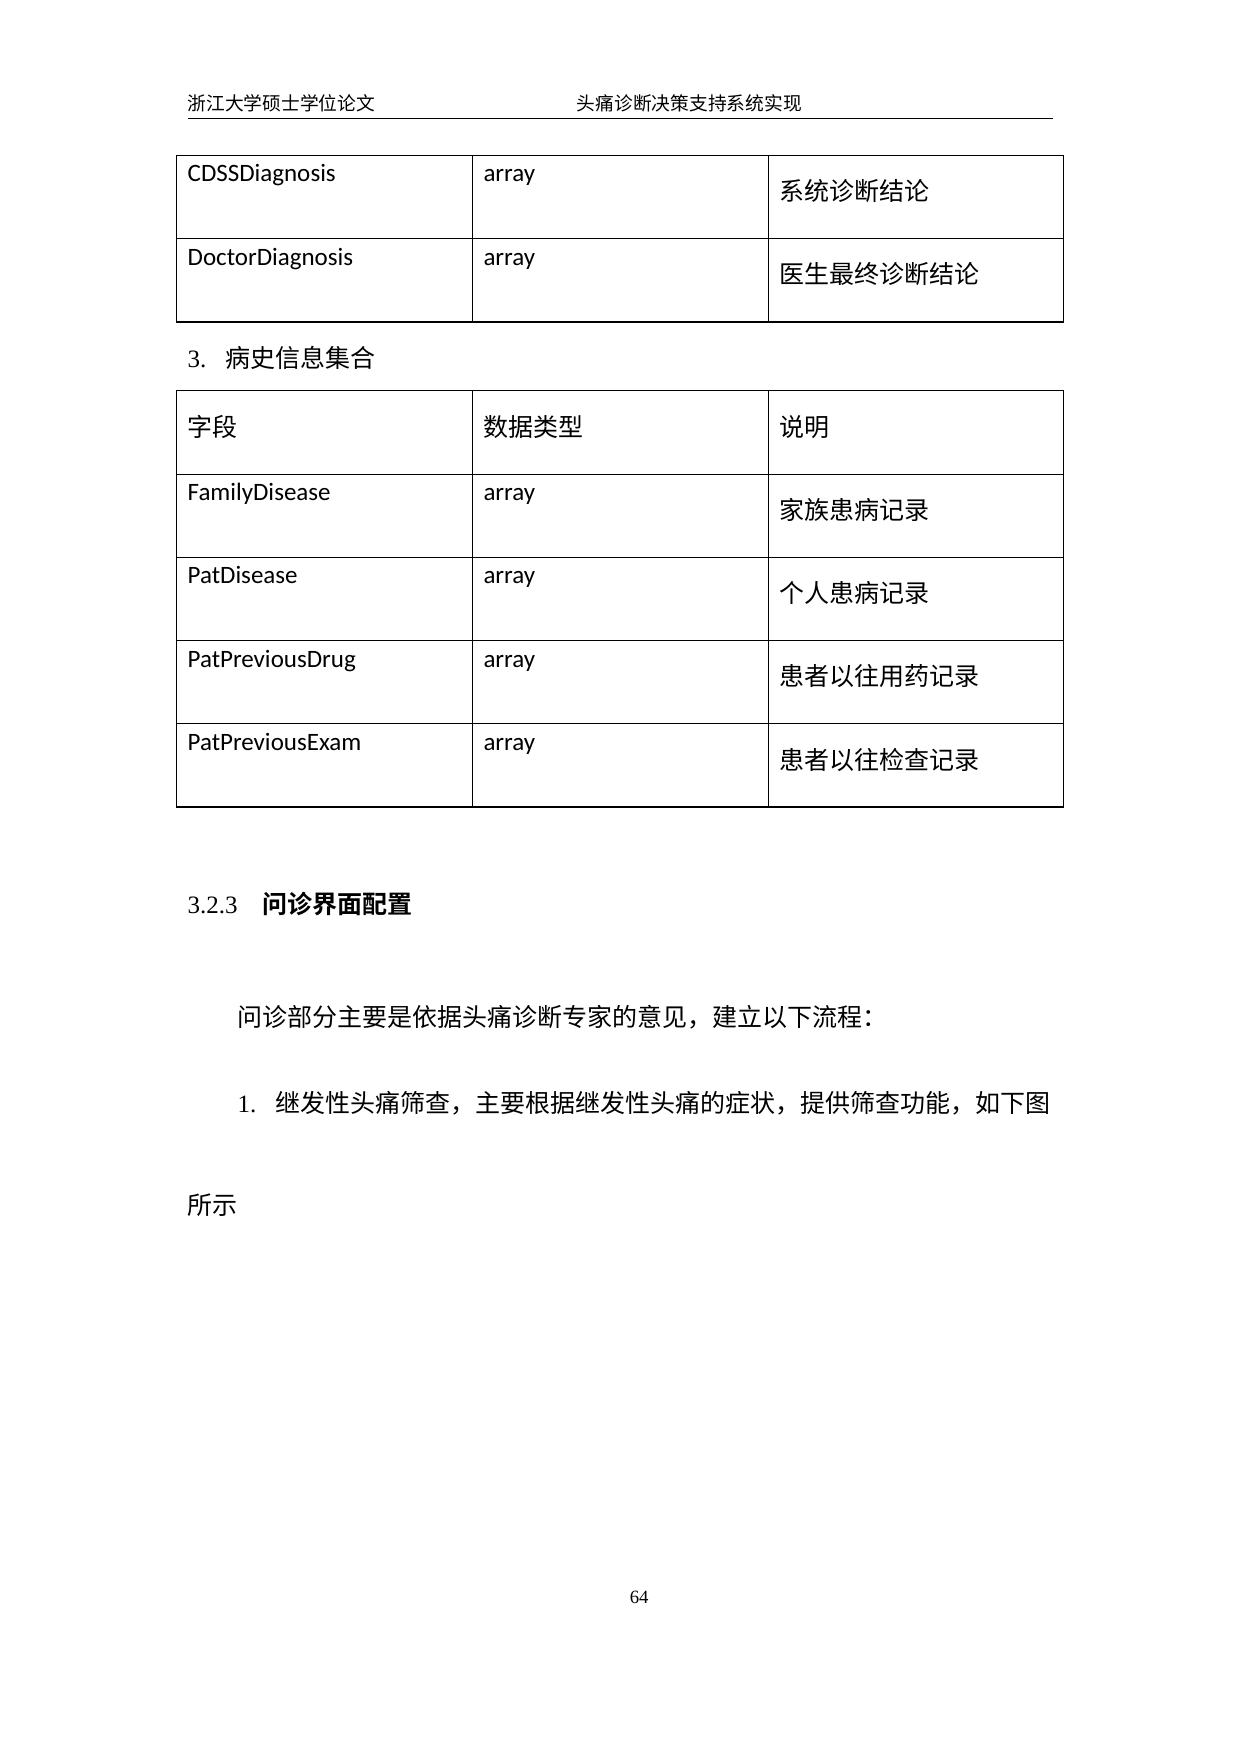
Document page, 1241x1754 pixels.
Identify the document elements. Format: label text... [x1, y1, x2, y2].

text 问诊部分主要是依据头痛诊断专家的意见，建立以下流程： [187, 982, 1053, 1049]
table_cell array [473, 475, 768, 557]
table_cell 医生最终诊断结论 [769, 239, 1063, 321]
table_cell CDSSDiagnosis [177, 156, 472, 238]
table_cell 个人患病记录 [769, 558, 1063, 640]
table_cell array [473, 724, 768, 806]
table_cell 患者以往用药记录 [769, 641, 1063, 723]
table_cell PatDisease [177, 558, 472, 640]
table_cell 系统诊断结论 [769, 156, 1063, 238]
text 1. 继发性头痛筛查，主要根据继发性头痛的症状，提供筛查功能，如下图所示 [187, 1068, 1053, 1237]
table_cell 患者以往检查记录 [769, 724, 1063, 806]
table_cell FamilyDisease [177, 475, 472, 557]
table_cell 家族患病记录 [769, 475, 1063, 557]
table_header 数据类型 [473, 391, 768, 473]
table_header 说明 [769, 391, 1063, 473]
table_cell DoctorDiagnosis [177, 239, 472, 321]
table_cell PatPreviousDrug [177, 641, 472, 723]
table_cell array [473, 239, 768, 321]
list 病史信息集合 [187, 323, 1053, 390]
table_cell PatPreviousExam [177, 724, 472, 806]
table_cell array [473, 558, 768, 640]
table_cell array [473, 641, 768, 723]
subtitle 问诊界面配置 [187, 868, 1053, 936]
table_header 字段 [177, 391, 472, 473]
table_cell array [473, 156, 768, 238]
